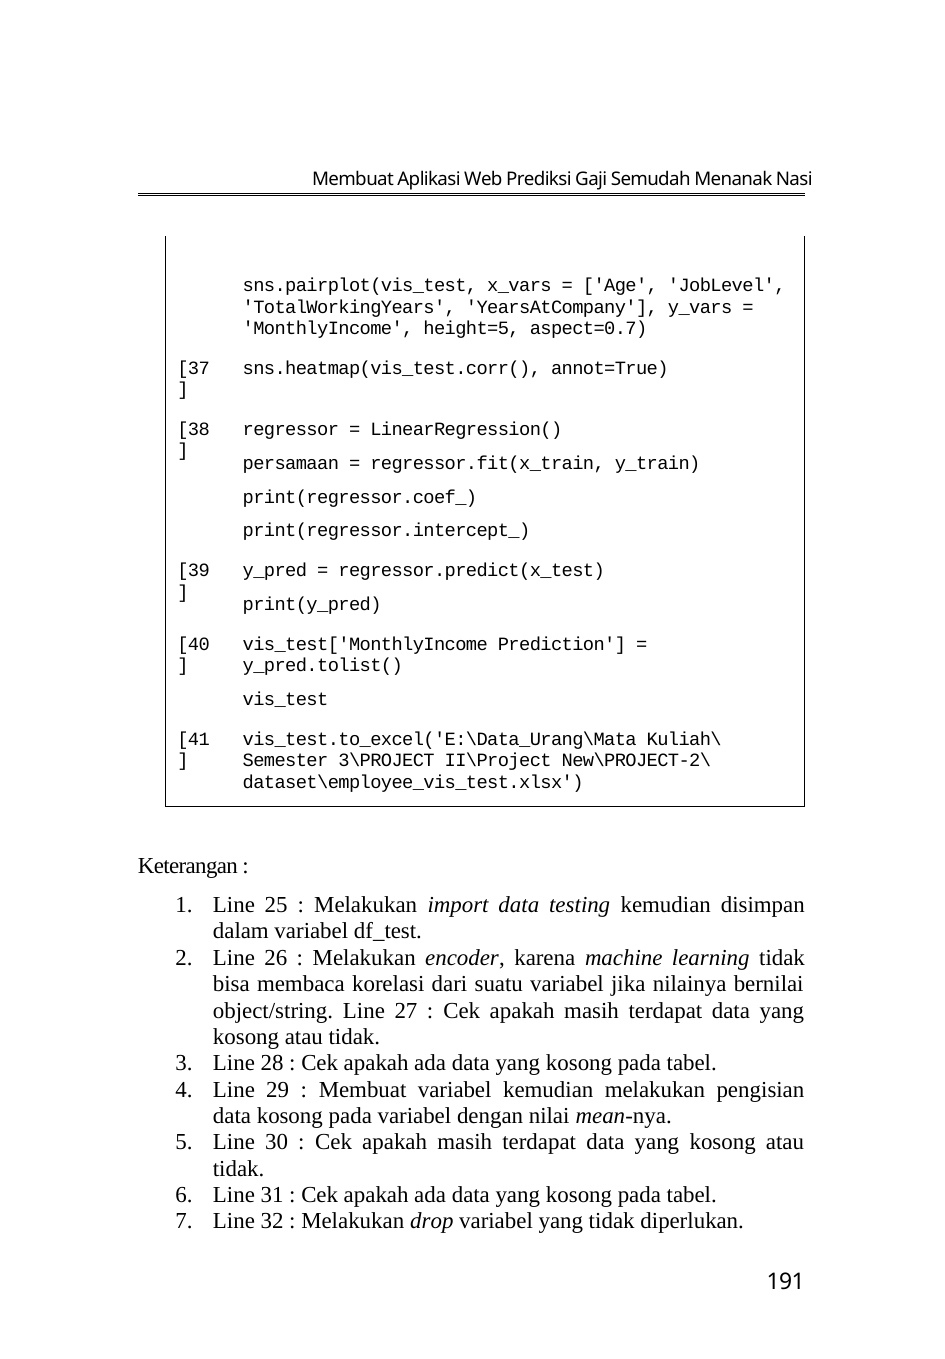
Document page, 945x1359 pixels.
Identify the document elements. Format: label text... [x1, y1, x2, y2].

list Line 25 : Melakukan import data testing kemudian disimpan dalam variabel df_test. [175, 891, 805, 944]
text Keterangan : [138, 852, 805, 879]
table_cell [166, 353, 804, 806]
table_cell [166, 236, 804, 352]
list Line 26 : Melakukan encoder, karena machine learning tidak bisa membaca korelasi dari suatu variabel jika nilainya bernilai object/string. Line 27 : Cek apakah masih terdapat data yang kosong atau tidak. [175, 944, 805, 1049]
list Line 28 : Cek apakah ada data yang kosong pada tabel. [175, 1049, 805, 1076]
list Line 30 : Cek apakah masih terdapat data yang kosong atau tidak. [175, 1128, 805, 1181]
list Line 31 : Cek apakah ada data yang kosong pada tabel. [175, 1181, 805, 1207]
list Line 32 : Melakukan drop variabel yang tidak diperlukan. [175, 1207, 805, 1234]
list Line 29 : Membuat variabel kemudian melakukan pengisian data kosong pada variabel dengan nilai mean-nya. [175, 1076, 805, 1128]
